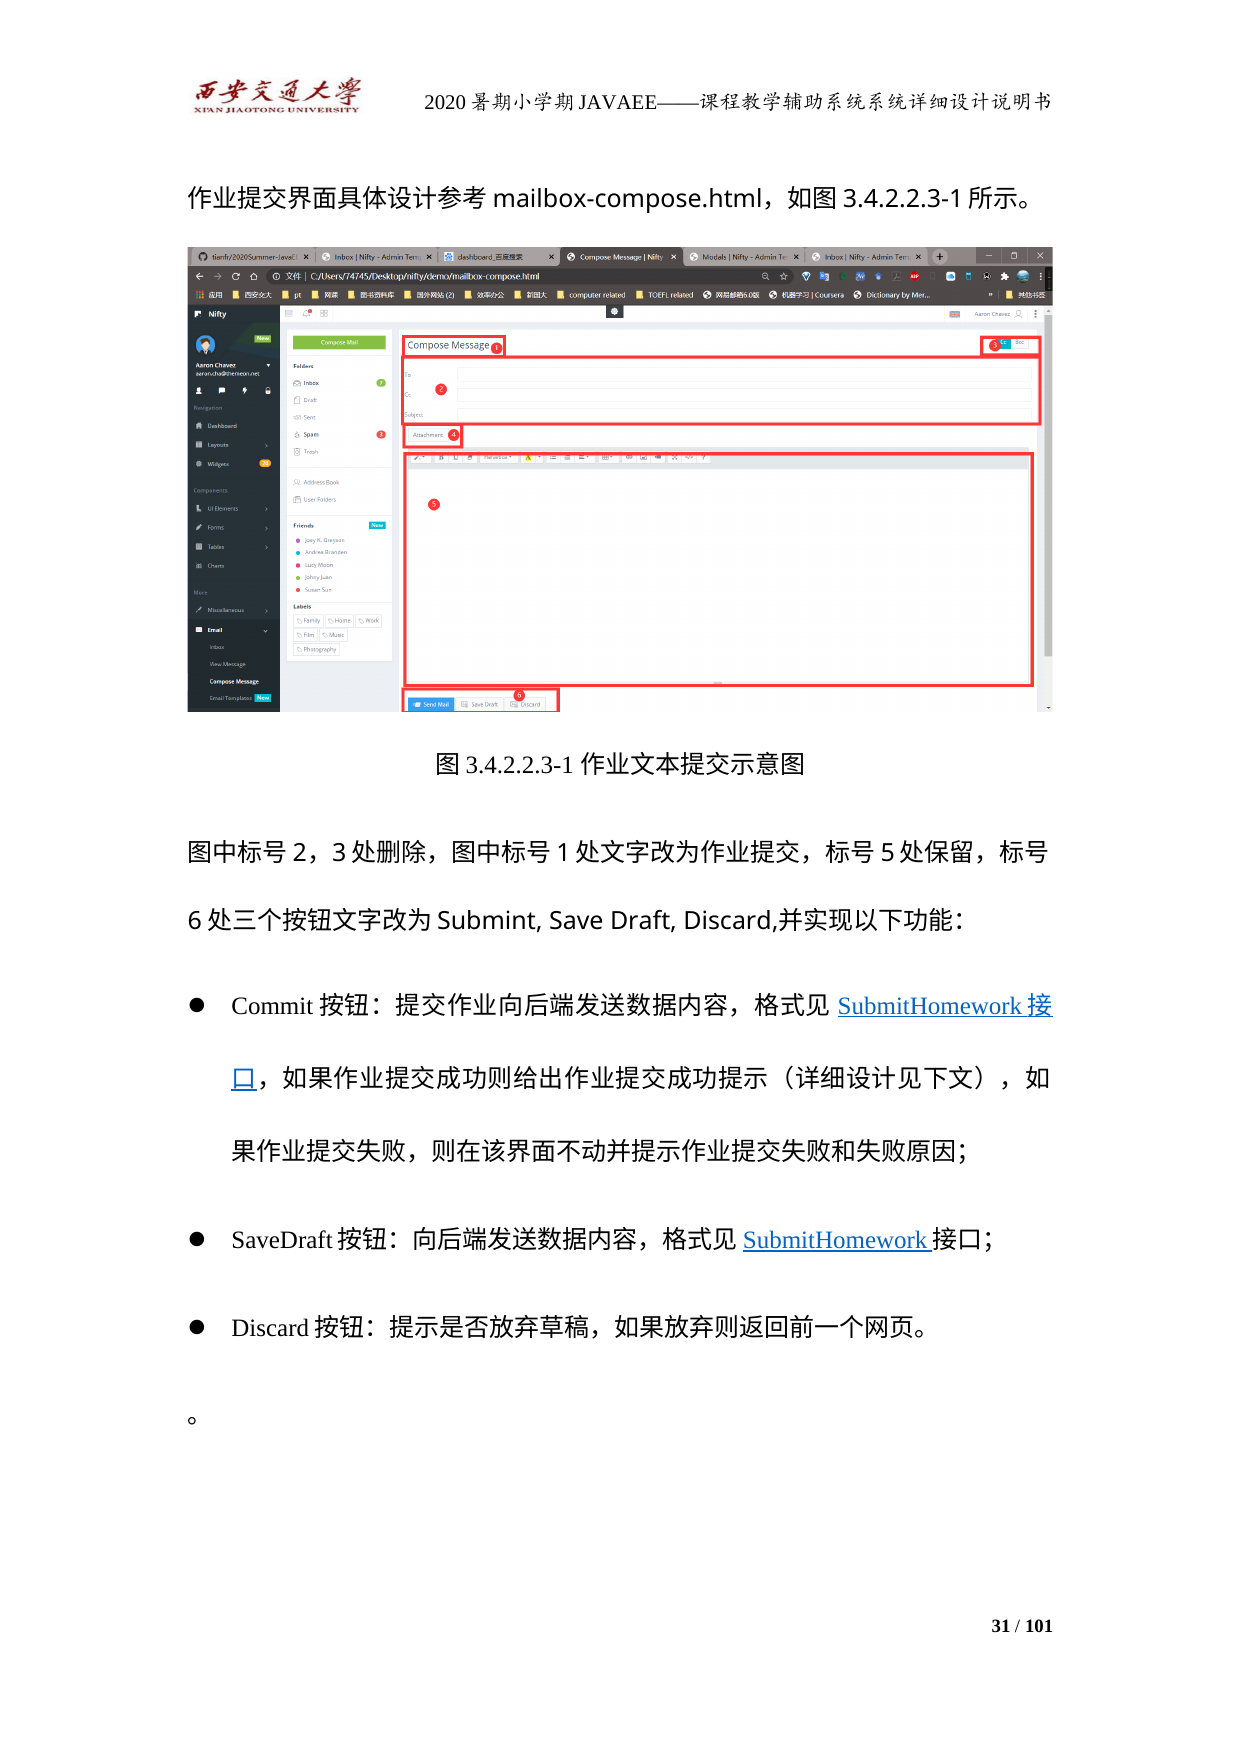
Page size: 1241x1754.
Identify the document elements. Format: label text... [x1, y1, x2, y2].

text 图中标号2，3处删除，图中标号1处文字改为作业提交，标号5处保留，标号6处三个按钮文字改为Submint, Save Draft, Discard,并实现以下功能： [187, 816, 1053, 952]
text 。 [187, 1379, 1053, 1447]
picture [189, 77, 364, 114]
list Commit按钮：提交作业向后端发送数据内容，格式见SubmitHomework接口，如果作业提交成功则给出作业提交成功提示（详细设计见下文），如果作业提交失败，则在该界面不动并提示作业提交失败和失败原因； [187, 969, 1053, 1184]
list SaveDraft按钮：向后端发送数据内容，格式见SubmitHomework接口； [187, 1204, 1053, 1272]
picture [187, 247, 1053, 712]
text 作业提交界面具体设计参考mailbox-compose.html，如图3.4.2.2.3-1所示。 [187, 163, 1053, 231]
list Discard按钮：提示是否放弃草稿，如果放弃则返回前一个网页。 [187, 1291, 1053, 1359]
text 图3.4.2.2.3-1 作业文本提交示意图 [187, 712, 1053, 797]
